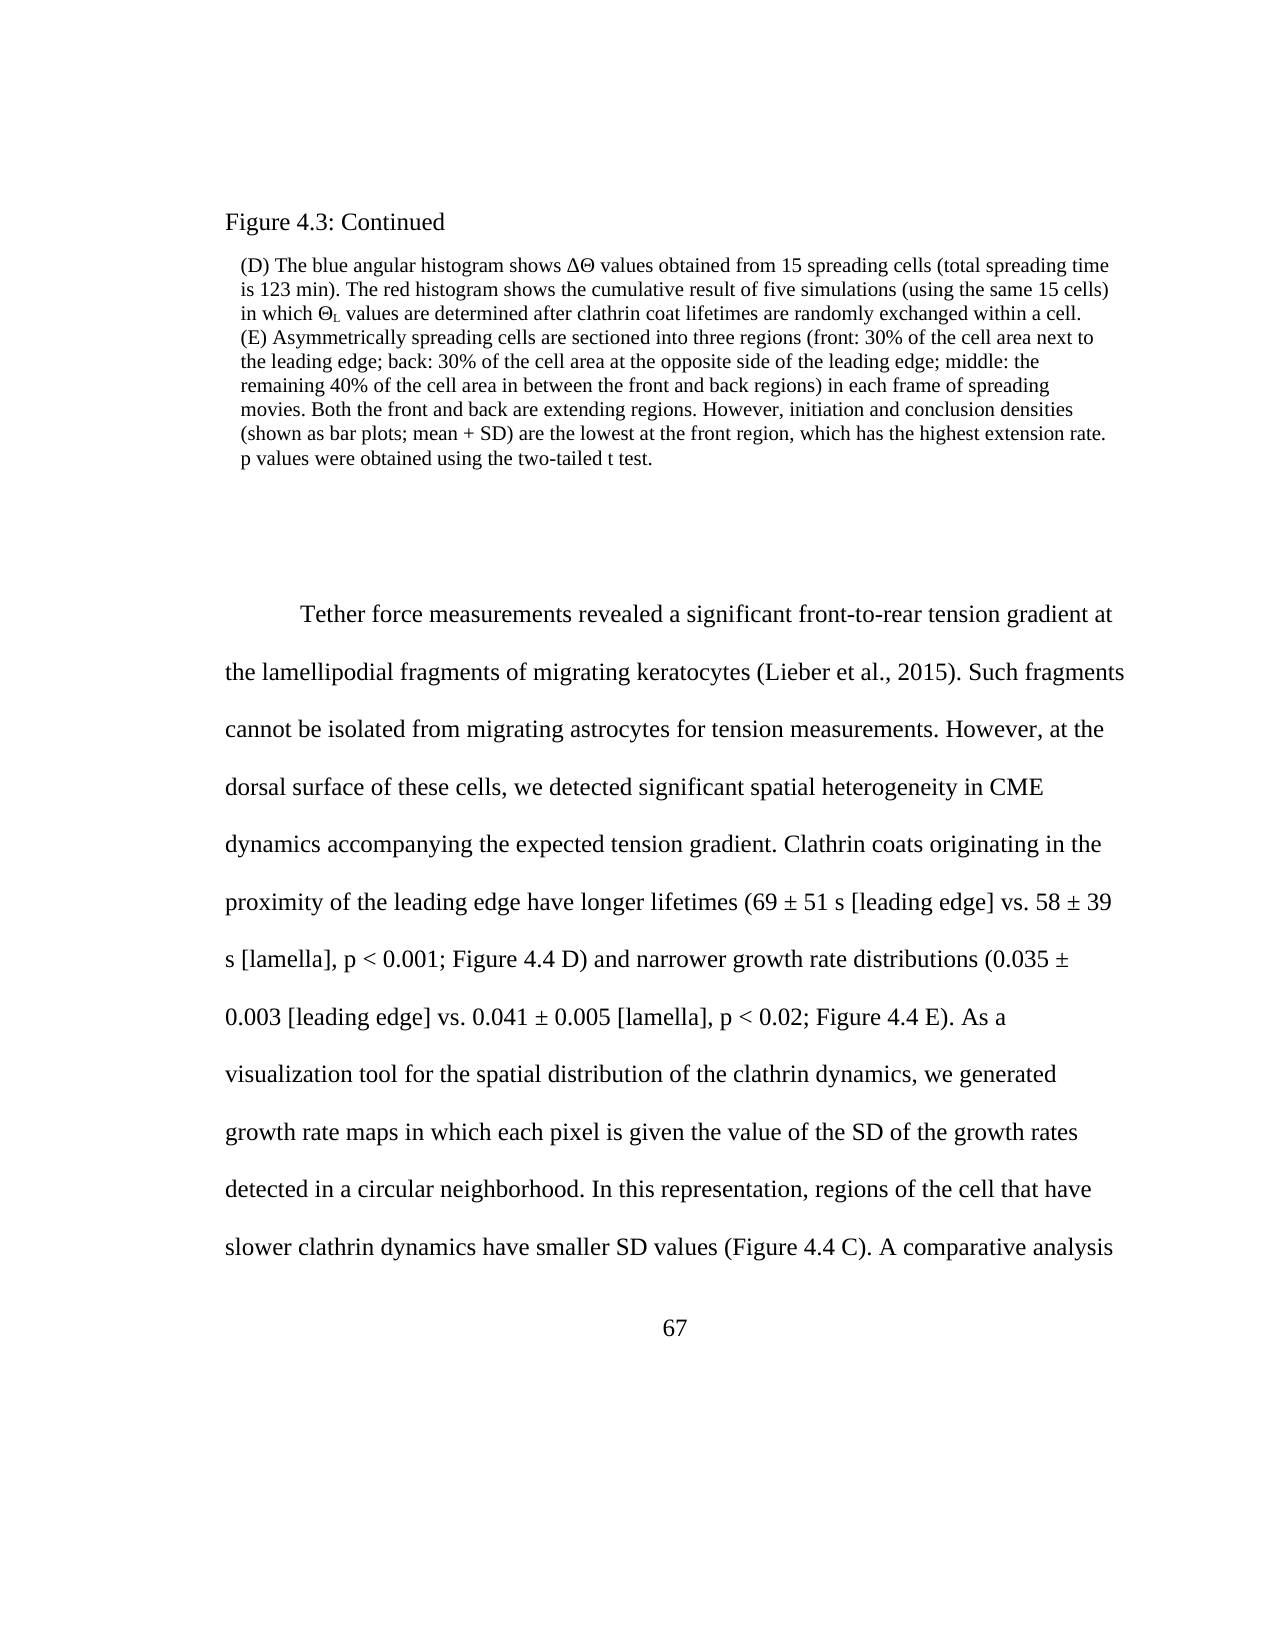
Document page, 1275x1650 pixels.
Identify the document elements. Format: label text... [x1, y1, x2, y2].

text Figure 4.3: Continued [225, 207, 1125, 236]
text Tether force measurements revealed a significant front-to-rear tension gradient at the lamellipodial fragments of migrating keratocytes (Lieber et al., 2015). Such fragments cannot be isolated from migrating astrocytes for tension measurements. However, at the dorsal surface of these cells, we detected significant spatial heterogeneity in CME dynamics accompanying the expected tension gradient. Clathrin coats originating in the proximity of the leading edge have longer lifetimes (69 ± 51 s [leading edge] vs. 58 ± 39 s [lamella], p < 0.001; Figure 4.4 D) and narrower growth rate distributions (0.035 ± 0.003 [leading edge] vs. 0.041 ± 0.005 [lamella], p < 0.02; Figure 4.4 E). As a visualization tool for the spatial distribution of the clathrin dynamics, we generated growth rate maps in which each pixel is given the value of the SD of the growth rates detected in a circular neighborhood. In this representation, regions of the cell that have slower clathrin dynamics have smaller SD values (Figure 4.4 C). A comparative analysis of clathrin coat initiation and dissolution densities at the two regions is infeasible due to the complex three-dimensional (3D) geometries of the membrane ruffles appearing at the leading edge (Kural et al., 2015). Collectively, our results demonstrate that the cellular processes associated with spatial divergences in plasma membrane tension increase the heterogeneity of CME in cells. [225, 599, 1125, 1261]
